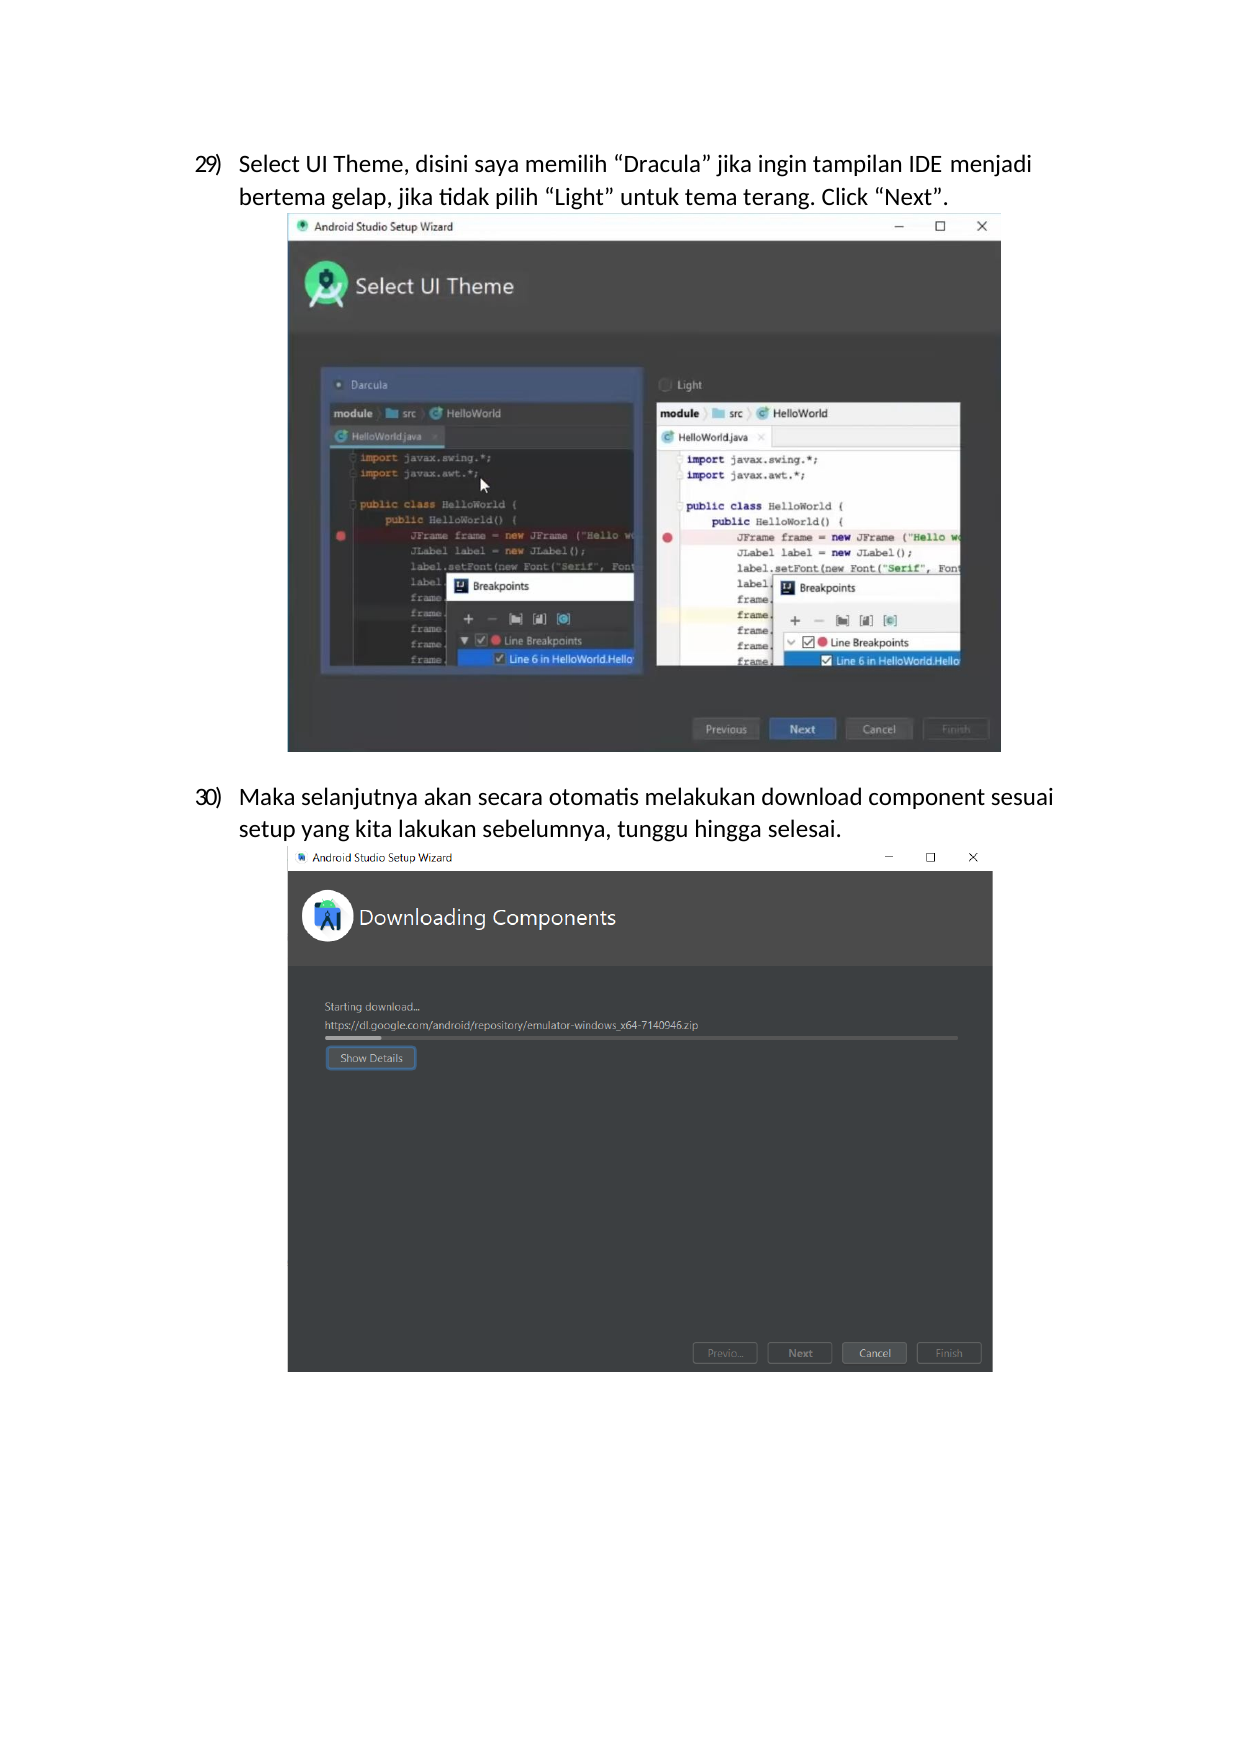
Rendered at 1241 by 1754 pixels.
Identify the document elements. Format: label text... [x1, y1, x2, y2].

picture [287, 213, 1001, 752]
list Maka selanjutnya akan secara otomatis melakukan download component sesuai setup yang kita lakukan sebelumnya, tunggu hingga selesai. [194, 781, 1090, 844]
text bertema gelap, jika tidak pilih “Light” untuk tema terang. Click “Next”. [239, 181, 1146, 212]
picture [287, 846, 993, 1372]
list Select UI Theme, disini saya memilih “Dracula” jika ingin tampilan IDE menjadi [194, 148, 1146, 178]
